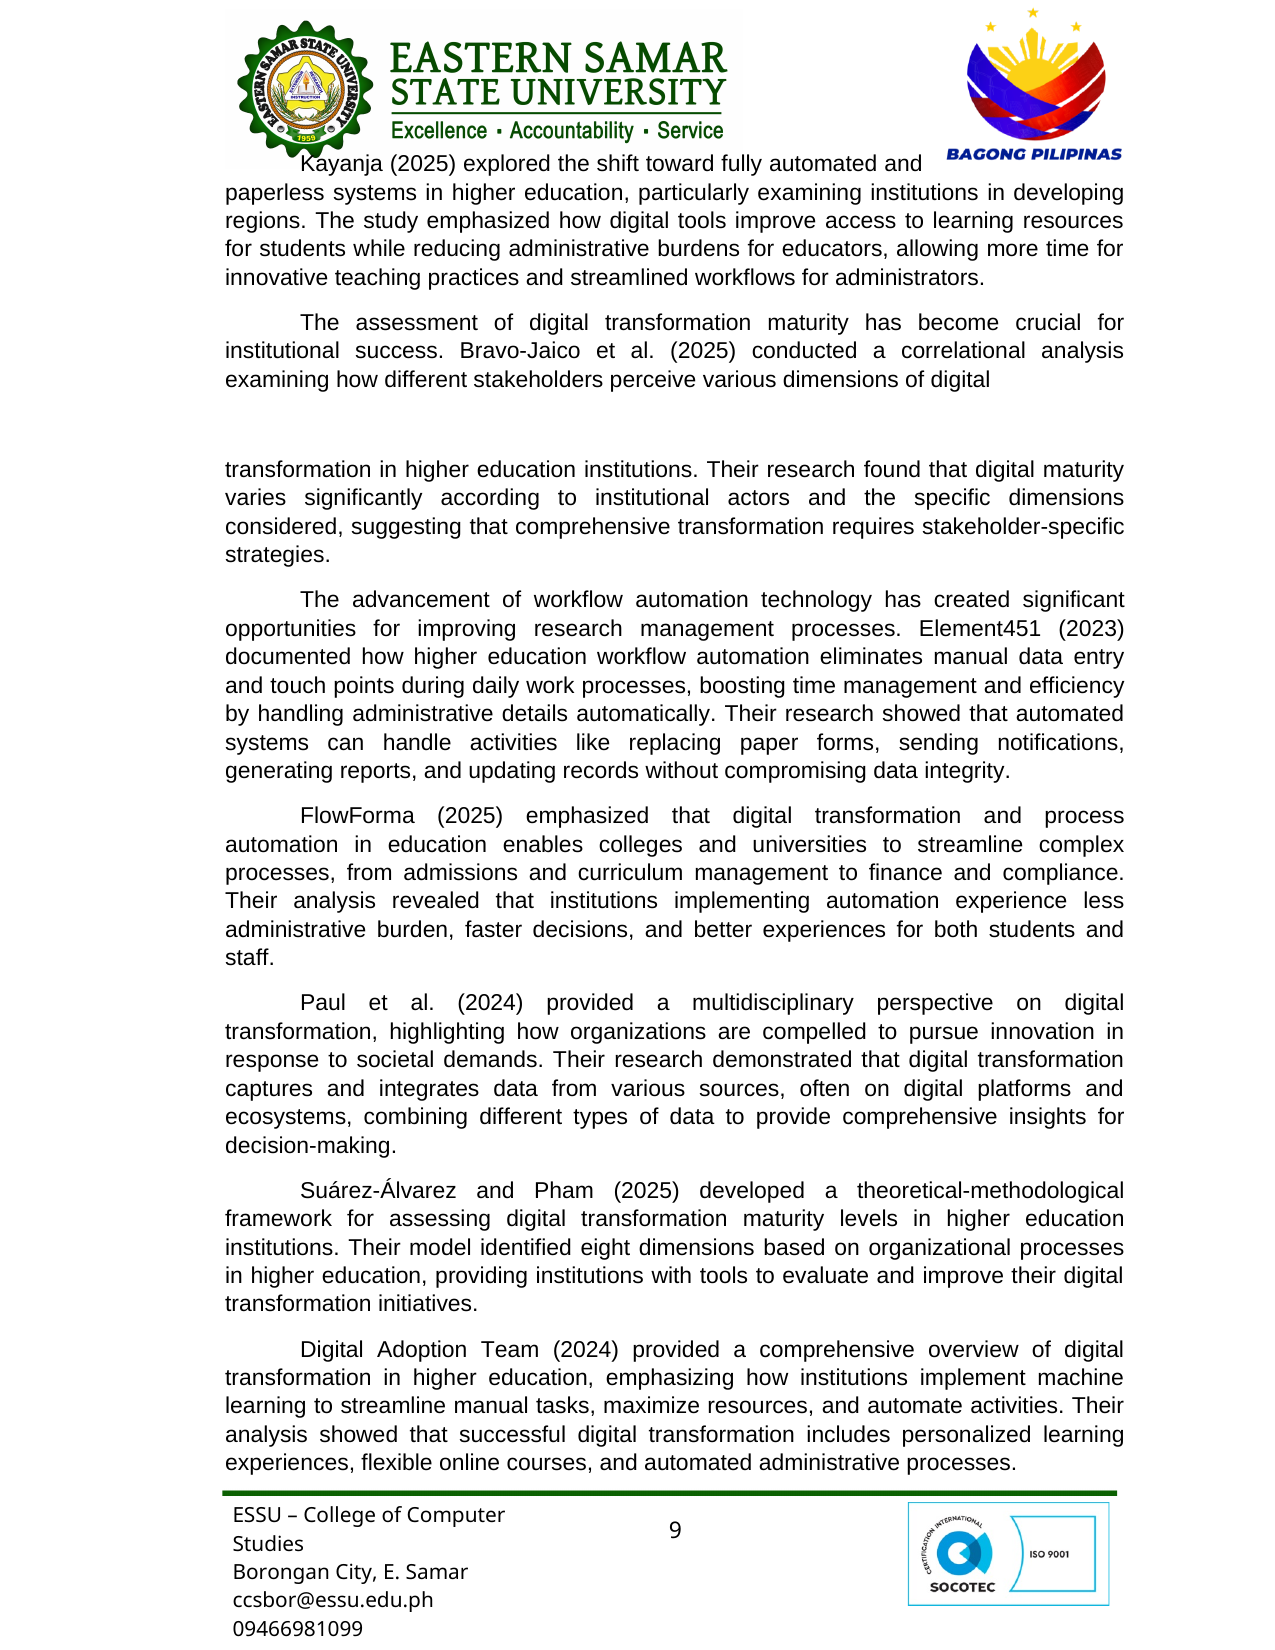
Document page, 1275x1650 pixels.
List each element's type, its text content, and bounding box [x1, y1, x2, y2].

text Paul et al. (2024) provided a multidisciplinary perspective on digital transformation, highlighting how organizations are compelled to pursue innovation in response to societal demands. Their research demonstrated that digital transformation captures and integrates data from various sources, often on digital platforms and ecosystems, combining different types of data to provide comprehensive insights for decision-making. [225, 1205, 1125, 1374]
text FlowForma (2025) emphasized that digital transformation and process automation in education enables colleges and universities to streamline complex processes, from admissions and curriculum management to finance and compliance. Their analysis revealed that institutions implementing automation experience less administrative burden, faster decisions, and better experiences for both students and staff. [225, 1018, 1125, 1186]
picture [222, 1488, 1118, 1498]
picture [941, 4, 1125, 150]
text Complementing these findings, Li et al. (2023) investigated enterprise digital transformation and information transmission efficiency, finding that digital transformation significantly improves information transmission efficiency while reducing administrative burden. Their research revealed that organizations implementing digital workflows experienced substantial improvements in data accuracy, process transparency, and stakeholder communication—benefits directly applicable to research proposal management systems. [225, 150, 1125, 347]
picture [907, 1502, 1110, 1604]
text transformation in higher education institutions. Their research found that digital maturity varies significantly according to institutional actors and the specific dimensions considered, suggesting that comprehensive transformation requires stakeholder-specific strategies. [225, 672, 1125, 783]
text Kayanja (2025) explored the shift toward fully automated and paperless systems in higher education, particularly examining institutions in developing regions. The study emphasized how digital tools improve access to learning resources for students while reducing administrative burdens for educators, allowing more time for innovative teaching practices and streamlined workflows for administrators. [225, 366, 1125, 506]
picture [225, 9, 743, 150]
text The advancement of workflow automation technology has created significant opportunities for improving research management processes. Element451 (2023) documented how higher education workflow automation eliminates manual data entry and touch points during daily work processes, boosting time management and efficiency by handling administrative details automatically. Their research showed that automated systems can handle activities like replacing paper forms, sending notifications, generating reports, and updating records without compromising data integrity. [225, 802, 1125, 999]
text The assessment of digital transformation maturity has become crucial for institutional success. Bravo-Jaico et al. (2025) conducted a correlational analysis examining how different stakeholders perceive various dimensions of digital [225, 524, 1125, 608]
